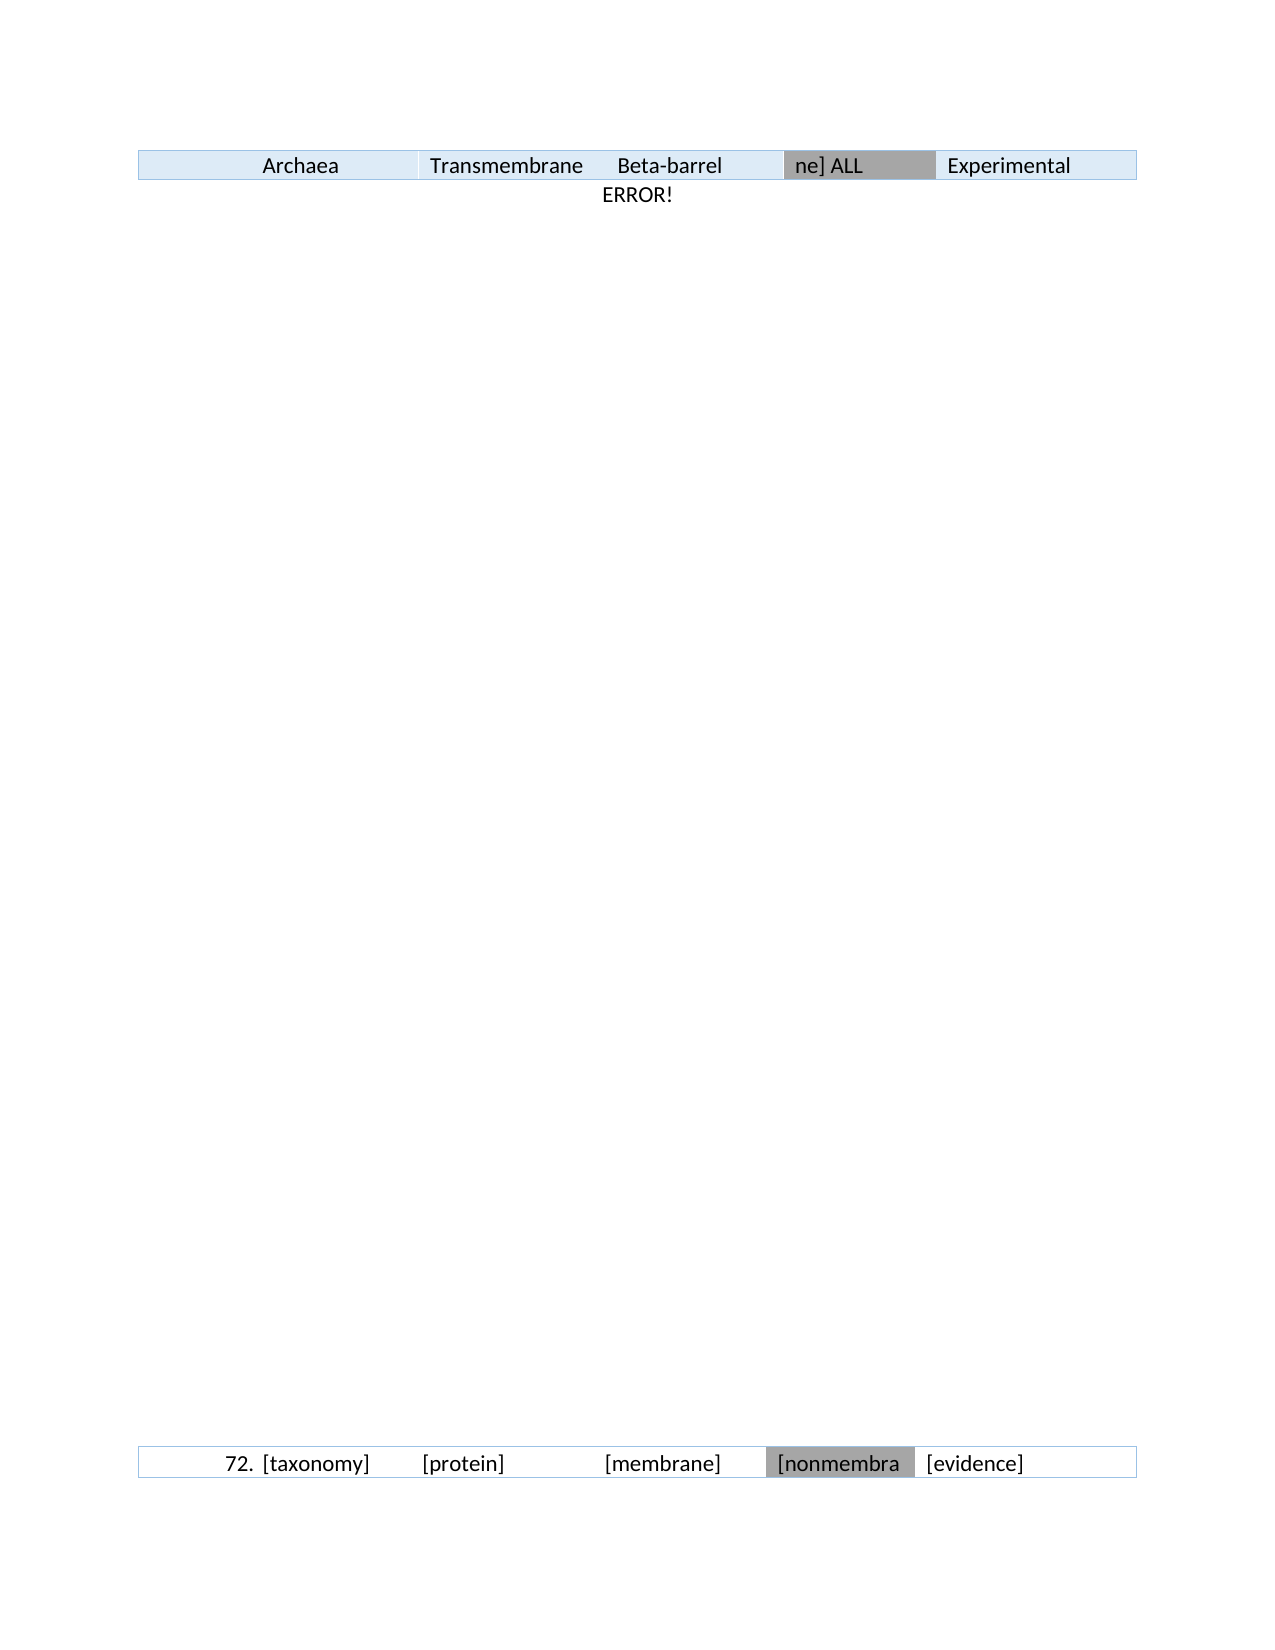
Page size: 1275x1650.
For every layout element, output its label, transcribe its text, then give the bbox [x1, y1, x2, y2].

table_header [936, 151, 1113, 179]
table_header [taxonomy] Archaea [139, 151, 418, 179]
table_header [411, 1447, 593, 1477]
table_header [1113, 151, 1136, 179]
table_header [1113, 1447, 1136, 1477]
text ERROR! [150, 180, 1125, 208]
table_header [nonmembrane] ALL [766, 1447, 915, 1477]
table_header [nonmembrane] ALL [784, 151, 936, 179]
table_header [taxonomy] Archaea [139, 1447, 411, 1477]
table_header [915, 1447, 1113, 1477]
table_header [606, 151, 783, 179]
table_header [419, 151, 606, 179]
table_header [593, 1447, 766, 1477]
